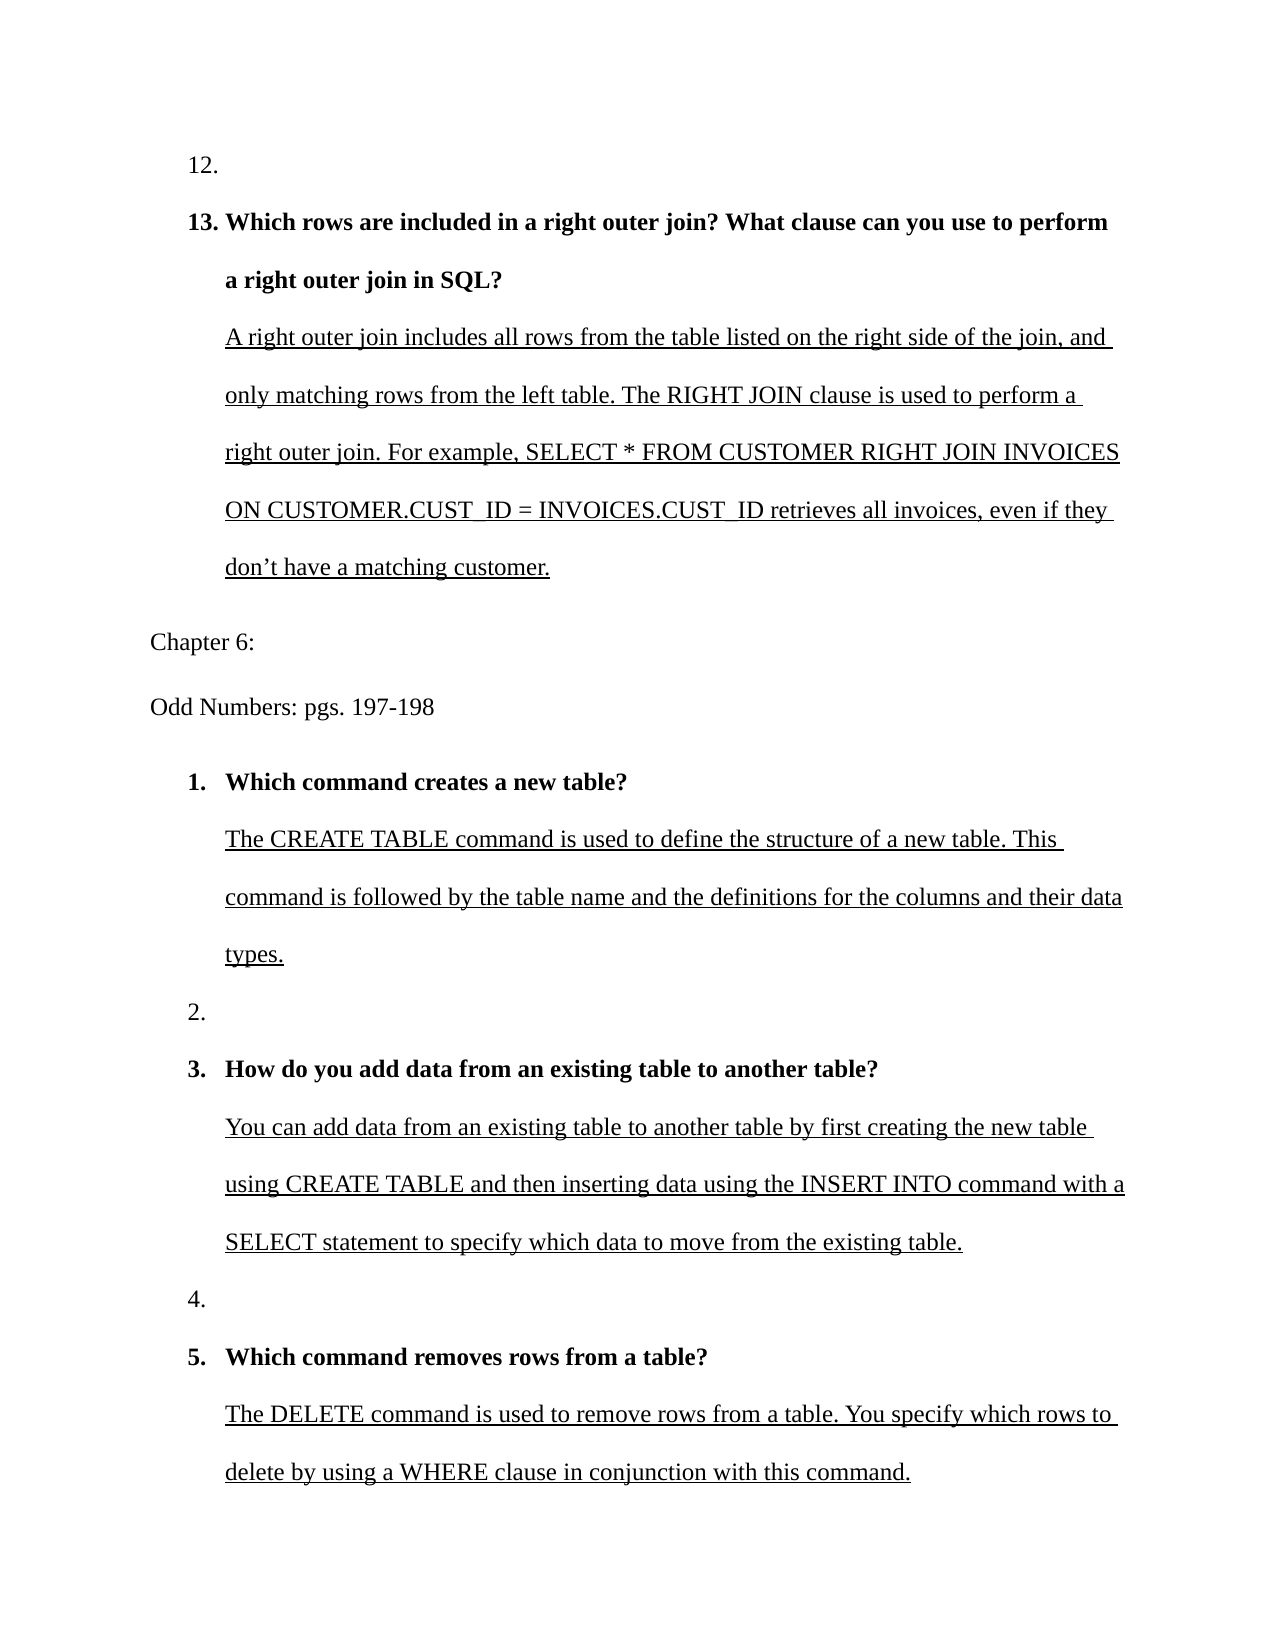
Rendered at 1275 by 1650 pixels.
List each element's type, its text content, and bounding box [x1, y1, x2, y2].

list Which rows are included in a right outer join? What clause can you use to perform a right outer join in SQL? [187, 207, 1125, 294]
subtitle Chapter 6: [150, 627, 1125, 655]
list You can add data from an existing table to another table by first creating the new table using CREATE TABLE and then inserting data using the INSERT INTO command with a SELECT statement to specify which data to move from the existing table. [225, 1112, 1125, 1194]
list The DELETE command is used to remove rows from a table. You specify which rows to delete by using a WHERE clause in conjunction with this command. [225, 1399, 1125, 1485]
list You can add data from an existing table to another table by first creating the new table using CREATE TABLE and then inserting data using the INSERT INTO command with a SELECT statement to specify which data to move from the existing table. [225, 1196, 1125, 1255]
text Odd Numbers: pgs. 197-198 [150, 692, 1125, 721]
list The CREATE TABLE command is used to define the structure of a new table. This command is followed by the table name and the definitions for the columns and their data types. [225, 824, 1125, 968]
list Which command removes rows from a table? [187, 1342, 1125, 1370]
list A right outer join includes all rows from the table listed on the right side of the join, and only matching rows from the left table. The RIGHT JOIN clause is used to perform a right outer join. For example, SELECT * FROM CUSTOMER RIGHT JOIN INVOICES ON CUSTOMER.CUST_ID = INVOICES.CUST_ID retrieves all invoices, even if they don’t have a matching customer. [225, 322, 1125, 581]
list How do you add data from an existing table to another table? [187, 1054, 1125, 1083]
list Which command creates a new table? [187, 767, 1125, 795]
